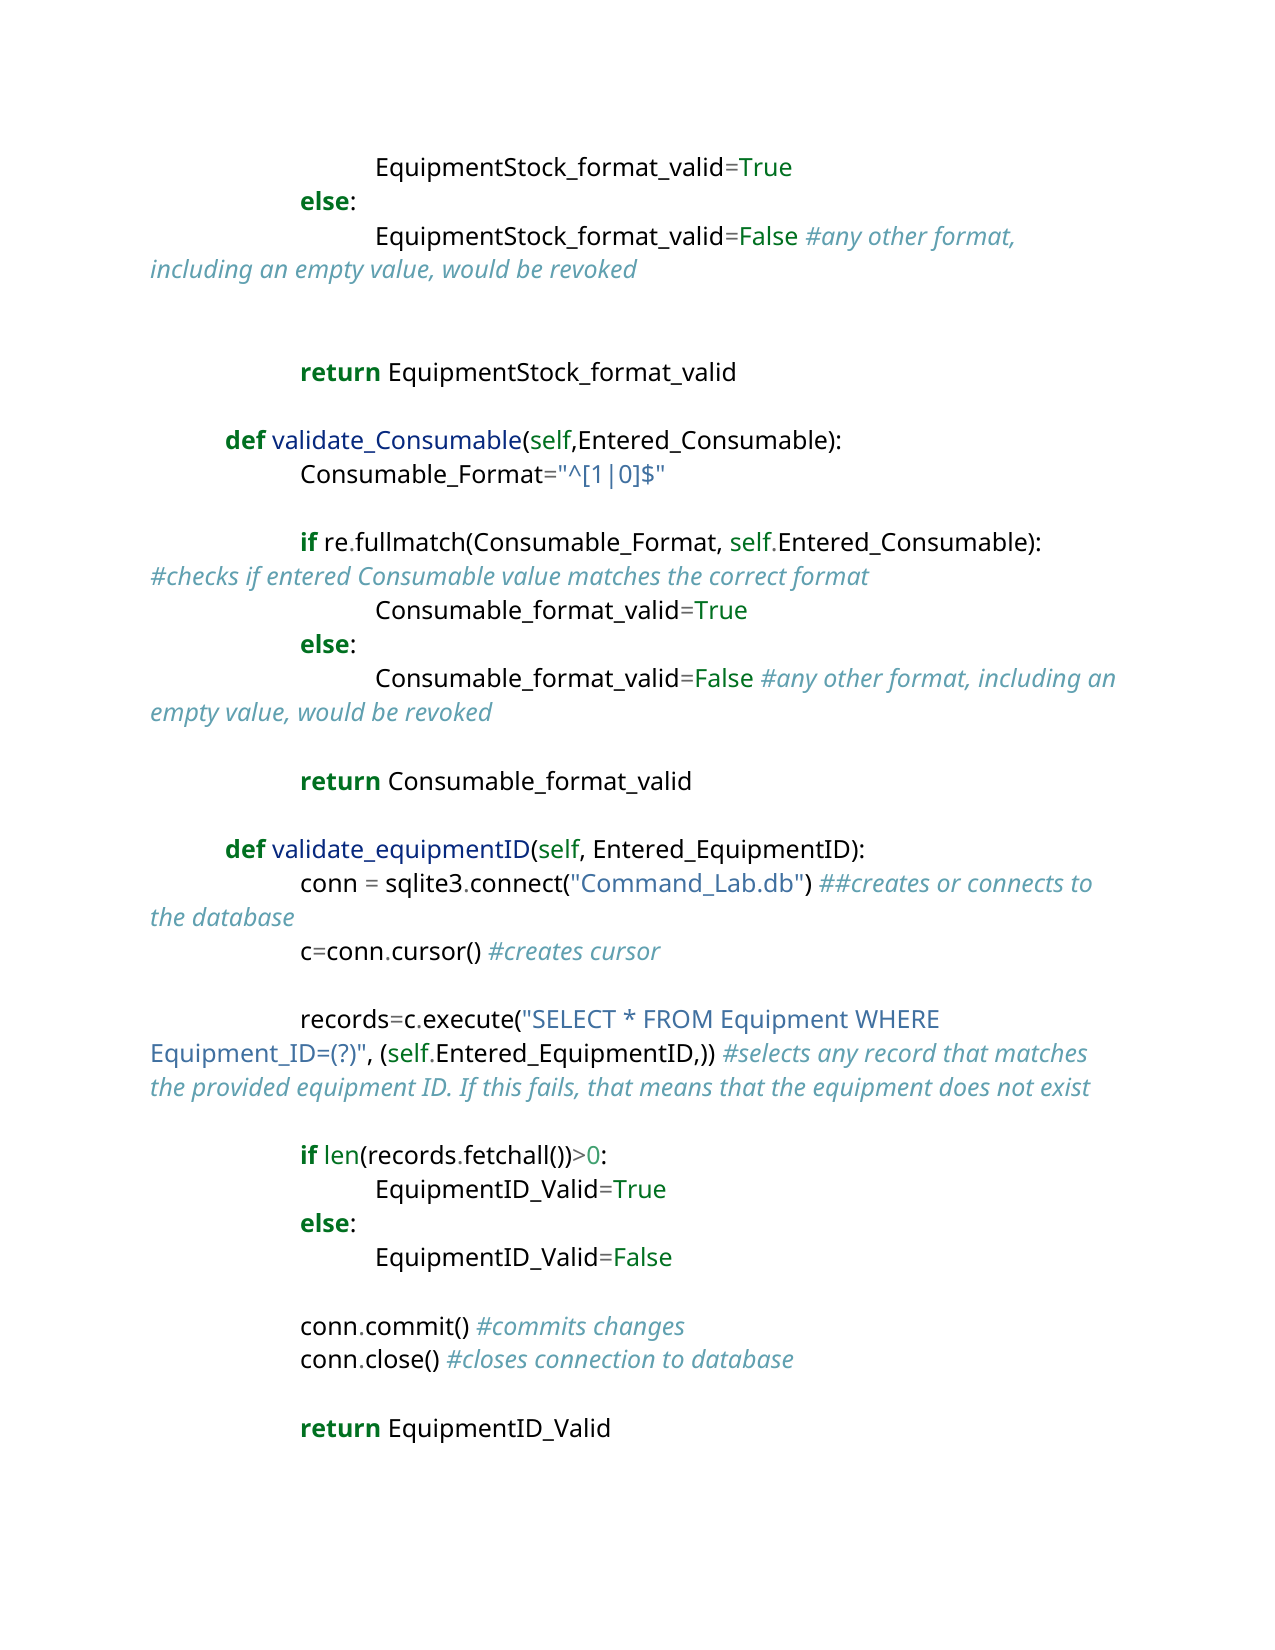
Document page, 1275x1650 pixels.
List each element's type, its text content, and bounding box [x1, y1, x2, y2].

text else: [150, 627, 1125, 661]
text def validate_equipmentID(self, Entered_EquipmentID): [150, 831, 1125, 865]
text return Consumable_format_valid [150, 763, 1125, 797]
text if len(records.fetchall())>0: [150, 1138, 1125, 1172]
text conn.close() #closes connection to database [150, 1342, 1125, 1376]
text EquipmentID_Valid=True [150, 1172, 1125, 1206]
text else: [150, 1206, 1125, 1240]
text else: [150, 184, 1125, 218]
text Consumable_format_valid=False #any other format, including an empty value, would be revoked [150, 661, 1125, 729]
text conn.commit() #commits changes [150, 1308, 1125, 1342]
text return EquipmentStock_format_valid [150, 354, 1125, 388]
text EquipmentStock_format_valid=True [150, 150, 1125, 184]
text EquipmentStock_format_valid=False #any other format, including an empty value, would be revoked [150, 218, 1125, 286]
text c=conn.cursor() #creates cursor [150, 933, 1125, 967]
text return EquipmentID_Valid [150, 1410, 1125, 1444]
text conn = sqlite3.connect("Command_Lab.db") ##creates or connects to the database [150, 865, 1125, 933]
text EquipmentID_Valid=False [150, 1240, 1125, 1274]
text if re.fullmatch(Consumable_Format, self.Entered_Consumable): #checks if entered Consumable value matches the correct format [150, 525, 1125, 593]
text Consumable_Format="^[1|0]$" [150, 457, 1125, 491]
text records=c.execute("SELECT * FROM Equipment WHERE Equipment_ID=(?)", (self.Entered_EquipmentID,)) #selects any record that matches the provided equipment ID. If this fails, that means that the equipment does not exist [150, 1002, 1125, 1104]
text def validate_Consumable(self,Entered_Consumable): [150, 422, 1125, 457]
text Consumable_format_valid=True [150, 593, 1125, 627]
